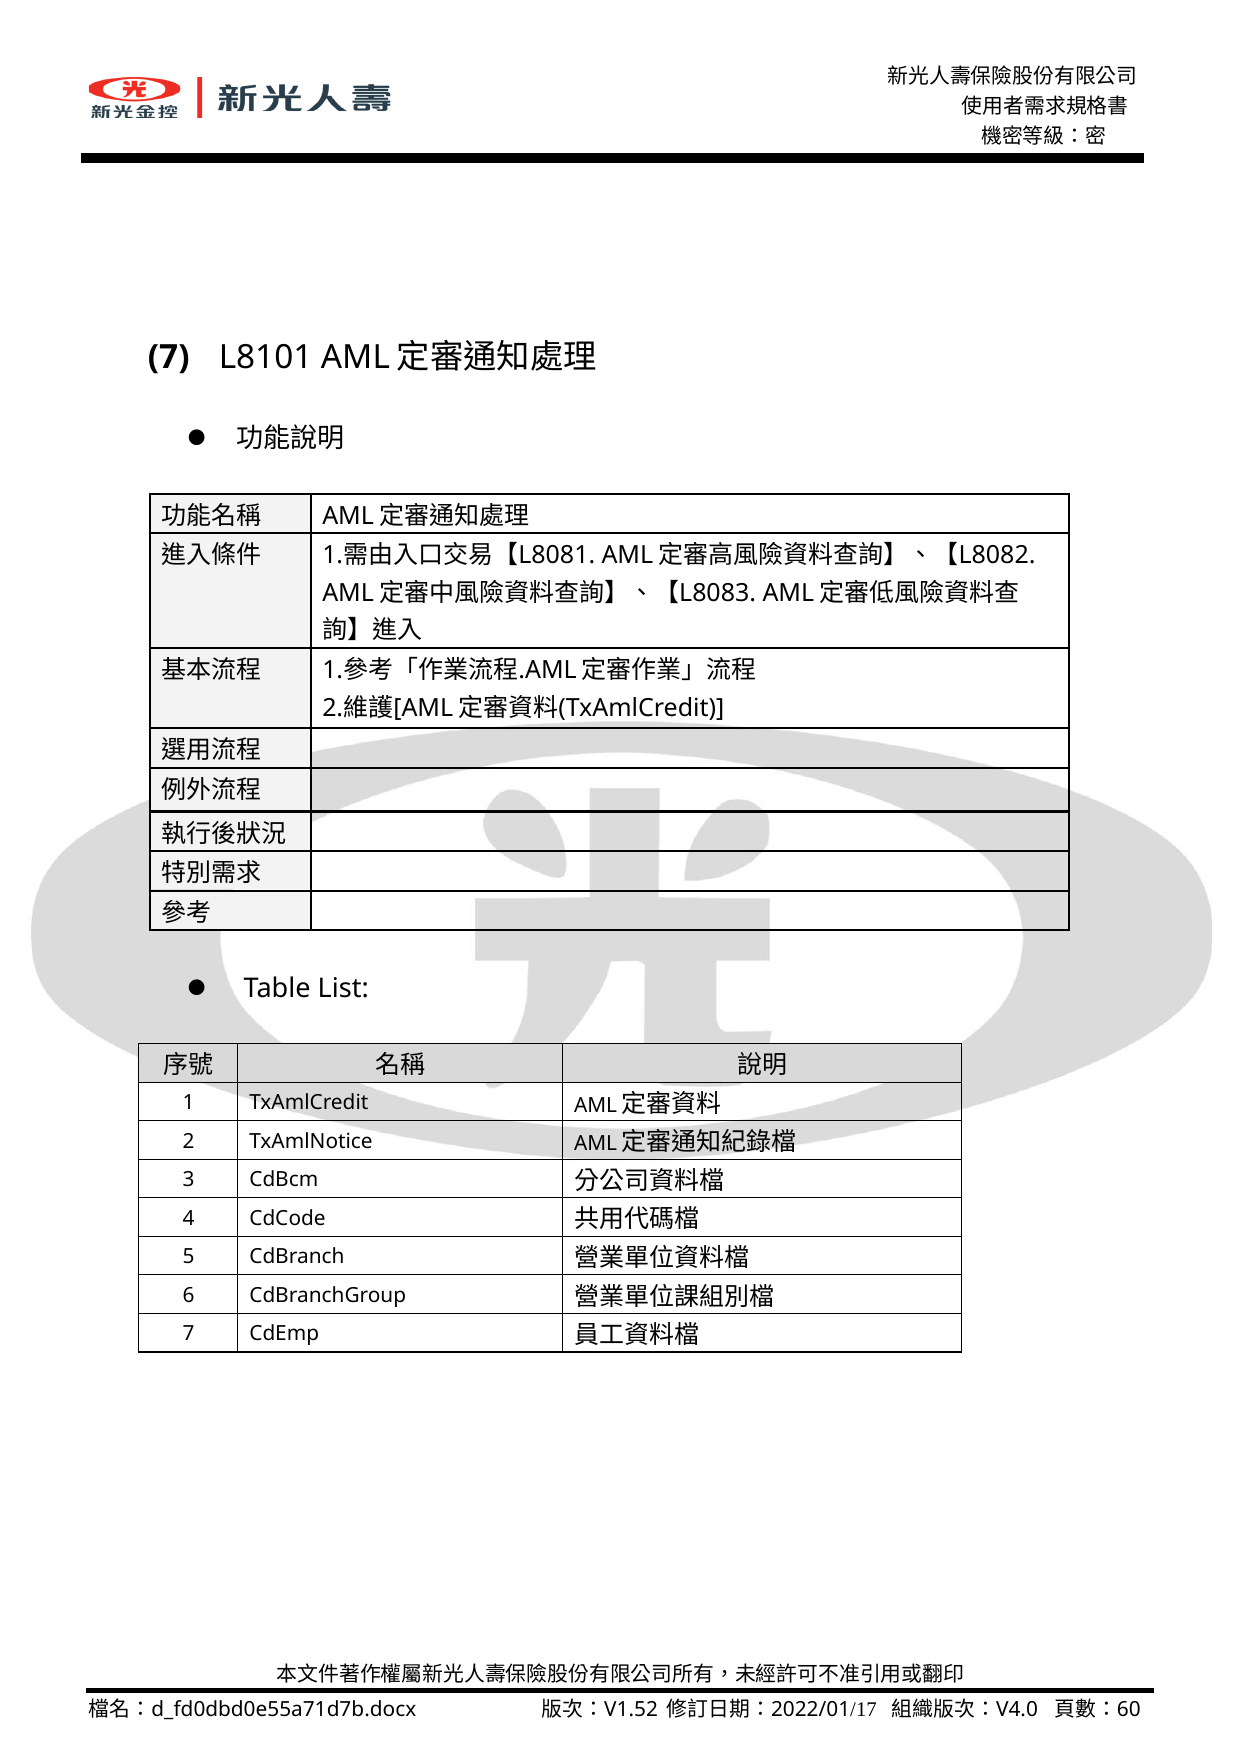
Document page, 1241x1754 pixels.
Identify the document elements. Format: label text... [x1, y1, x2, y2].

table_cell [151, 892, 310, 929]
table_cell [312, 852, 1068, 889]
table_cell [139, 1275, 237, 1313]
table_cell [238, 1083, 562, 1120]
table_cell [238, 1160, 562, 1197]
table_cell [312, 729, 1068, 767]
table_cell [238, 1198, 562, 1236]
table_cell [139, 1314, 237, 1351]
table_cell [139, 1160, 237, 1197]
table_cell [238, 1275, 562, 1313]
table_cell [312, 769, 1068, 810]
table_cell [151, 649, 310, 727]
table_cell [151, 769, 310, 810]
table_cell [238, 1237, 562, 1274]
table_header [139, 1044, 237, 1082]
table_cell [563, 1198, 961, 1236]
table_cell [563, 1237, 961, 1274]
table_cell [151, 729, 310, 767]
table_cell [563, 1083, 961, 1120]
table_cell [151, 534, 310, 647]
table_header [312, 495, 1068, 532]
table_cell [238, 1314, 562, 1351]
subtitle L8101 AML定審通知處理 [148, 330, 1152, 378]
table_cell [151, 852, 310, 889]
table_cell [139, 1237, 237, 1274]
picture [88, 61, 414, 118]
picture [25, 713, 1215, 1166]
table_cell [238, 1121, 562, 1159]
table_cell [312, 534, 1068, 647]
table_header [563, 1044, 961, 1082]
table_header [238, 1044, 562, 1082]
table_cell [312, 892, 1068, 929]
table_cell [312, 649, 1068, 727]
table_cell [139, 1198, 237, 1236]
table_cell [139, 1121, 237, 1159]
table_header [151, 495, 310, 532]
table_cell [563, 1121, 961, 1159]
list 功能說明 [186, 416, 1152, 455]
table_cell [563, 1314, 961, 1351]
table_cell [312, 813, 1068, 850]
list Table List: [186, 969, 1152, 1006]
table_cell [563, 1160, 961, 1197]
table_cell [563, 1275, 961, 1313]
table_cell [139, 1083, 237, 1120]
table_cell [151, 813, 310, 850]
